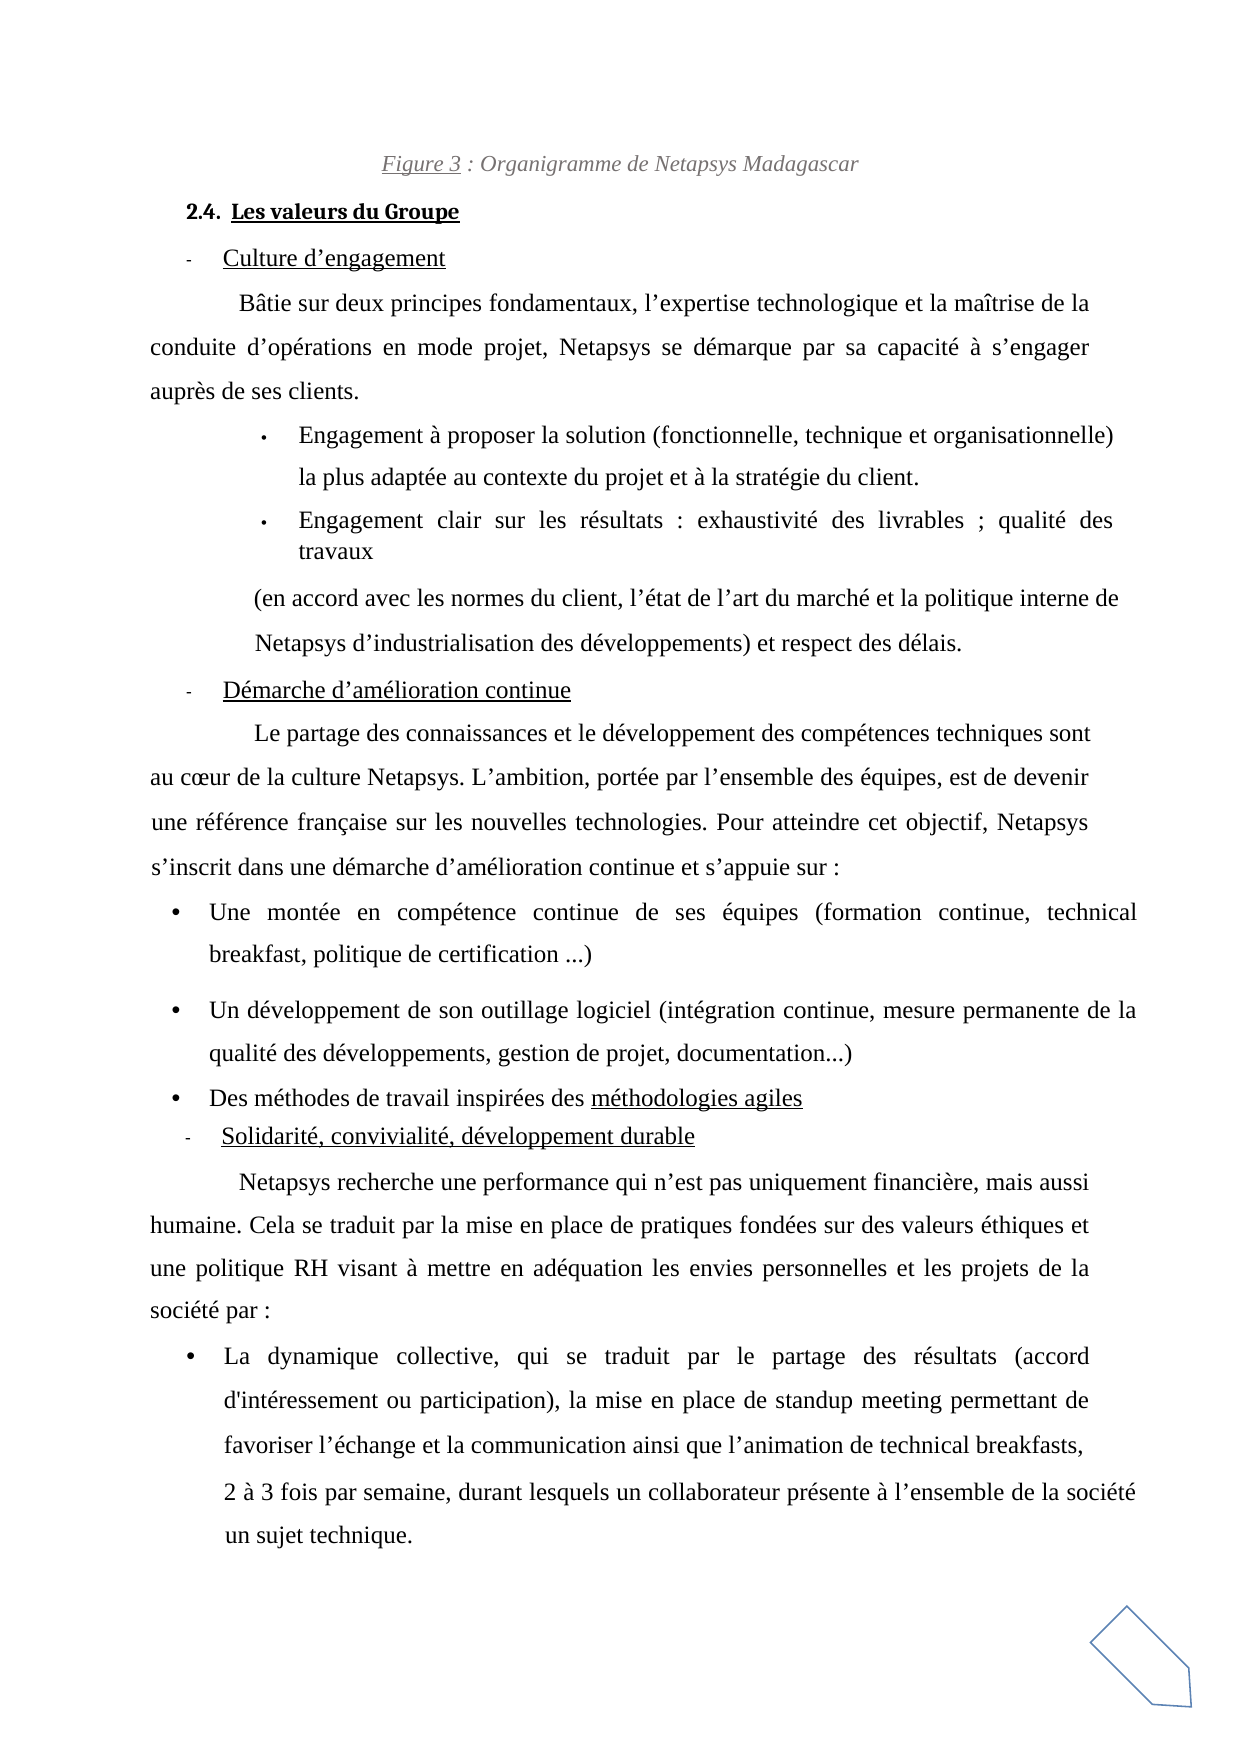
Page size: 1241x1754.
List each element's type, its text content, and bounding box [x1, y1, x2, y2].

text Le partage des connaissances et le développement des compétences techniques sont [150, 718, 1091, 747]
list Les valeurs du Groupe [186, 199, 1139, 225]
text - Solidarité, convivialité, développement durable [150, 1121, 1139, 1149]
text Bâtie sur deux principes fondamentaux, l’expertise technologique et la maîtrise de la conduite d’opérations en mode projet, Netapsys se démarque par sa capacité à s’engager auprès de ses clients. [150, 288, 1090, 405]
text Netapsys recherche une performance qui n’est pas uniquement financière, mais aussi humaine. Cela se traduit par la mise en place de pratiques fondées sur des valeurs éthiques et une politique RH visant à mettre en adéquation les envies personnelles et les projets de la société par : [150, 1167, 1090, 1324]
list Engagement à proposer la solution (fonctionnelle, technique et organisationnelle) la plus adaptée au contexte du projet et à la stratégie du client. [261, 420, 1114, 491]
list Une montée en compétence continue de ses équipes (formation continue, technical breakfast, politique de certification ...) [171, 897, 1138, 968]
text Figure 3 : Organigramme de Netapsys Madagascar [192, 150, 1048, 176]
text (en accord avec les normes du client, l’état de l’art du marché et la politique interne de Netapsys d’industrialisation des développements) et respect des délais. [253, 583, 1120, 657]
text 2 à 3 fois par semaine, durant lesquels un collaborateur présente à l’ensemble de la société un sujet technique. [224, 1477, 1138, 1548]
list Démarche d’amélioration continue [186, 675, 1139, 704]
list Culture d’engagement [186, 243, 1139, 272]
text au cœur de la culture Netapsys. L’ambition, portée par l’ensemble des équipes, est de devenir une référence française sur les nouvelles technologies. Pour atteindre cet objectif, Netapsys s’inscrit dans une démarche d’amélioration continue et s’appuie sur : [150, 762, 1089, 881]
list Un développement de son outillage logiciel (intégration continue, mesure permanente de la qualité des développements, gestion de projet, documentation...) [171, 995, 1138, 1066]
list Engagement clair sur les résultats : exhaustivité des livrables ; qualité des travaux [261, 505, 1114, 565]
list Des méthodes de travail inspirées des méthodologies agiles [171, 1083, 1138, 1111]
list La dynamique collective, qui se traduit par le partage des résultats (accord d'intéressement ou participation), la mise en place de standup meeting permettant de favoriser l’échange et la communication ainsi que l’animation de technical breakfasts, [186, 1341, 1090, 1458]
